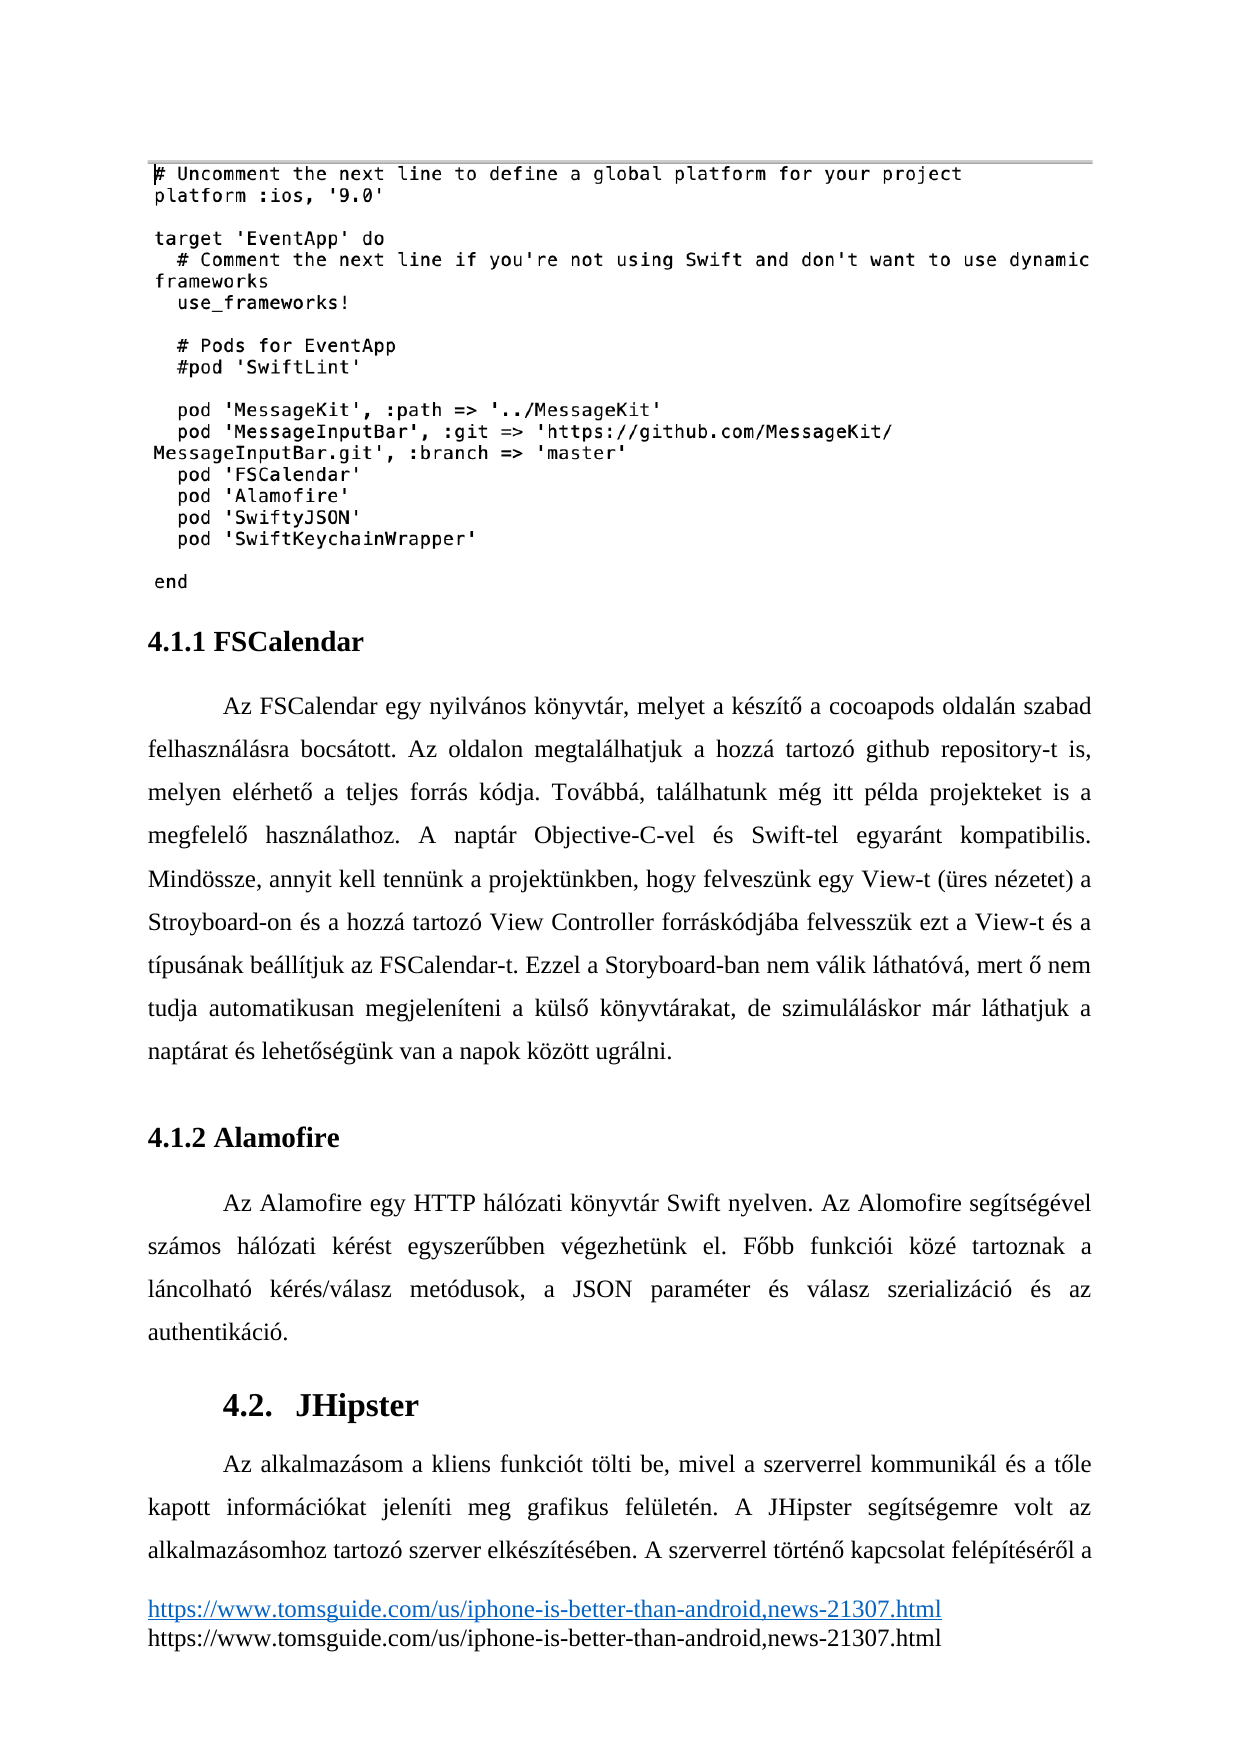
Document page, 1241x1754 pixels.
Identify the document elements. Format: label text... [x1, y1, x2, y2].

text Az FSCalendar egy nyilvános könyvtár, melyet a készítő a cocoapods oldalán szabad felhasználásra bocsátott. Az oldalon megtalálhatjuk a hozzá tartozó github repository-t is, melyen elérhető a teljes forrás kódja. Továbbá, találhatunk még itt példa projekteket is a megfelelő használathoz. A naptár Objective-C-vel és Swift-tel egyaránt kompatibilis. Mindössze, annyit kell tennünk a projektünkben, hogy felveszünk egy View-t (üres nézetet) a Stroyboard-on és a hozzá tartozó View Controller forráskódjába felvesszük ezt a View-t és a típusának beállítjuk az FSCalendar-t. Ezzel a Storyboard-ban nem válik láthatóvá, mert ő nem tudja automatikusan megjeleníteni a külső könyvtárakat, de szimuláláskor már láthatjuk a naptárat és lehetőségünk van a napok között ugrálni. [148, 691, 1092, 1065]
picture [147, 160, 1093, 596]
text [148, 1449, 1092, 1564]
text Az Alamofire egy HTTP hálózati könyvtár Swift nyelven. Az Alomofire segítségével számos hálózati kérést egyszerűbben végezhetünk el. Főbb funkciói közé tartoznak a láncolható kérés/válasz metódusok, a JSON paraméter és válasz szerializáció és az authentikáció. [148, 1188, 1092, 1346]
subtitle JHipster [223, 1385, 1092, 1423]
text 4.1.2 Alamofire [148, 1121, 1092, 1154]
text 4.1.1 FSCalendar [148, 624, 1092, 658]
